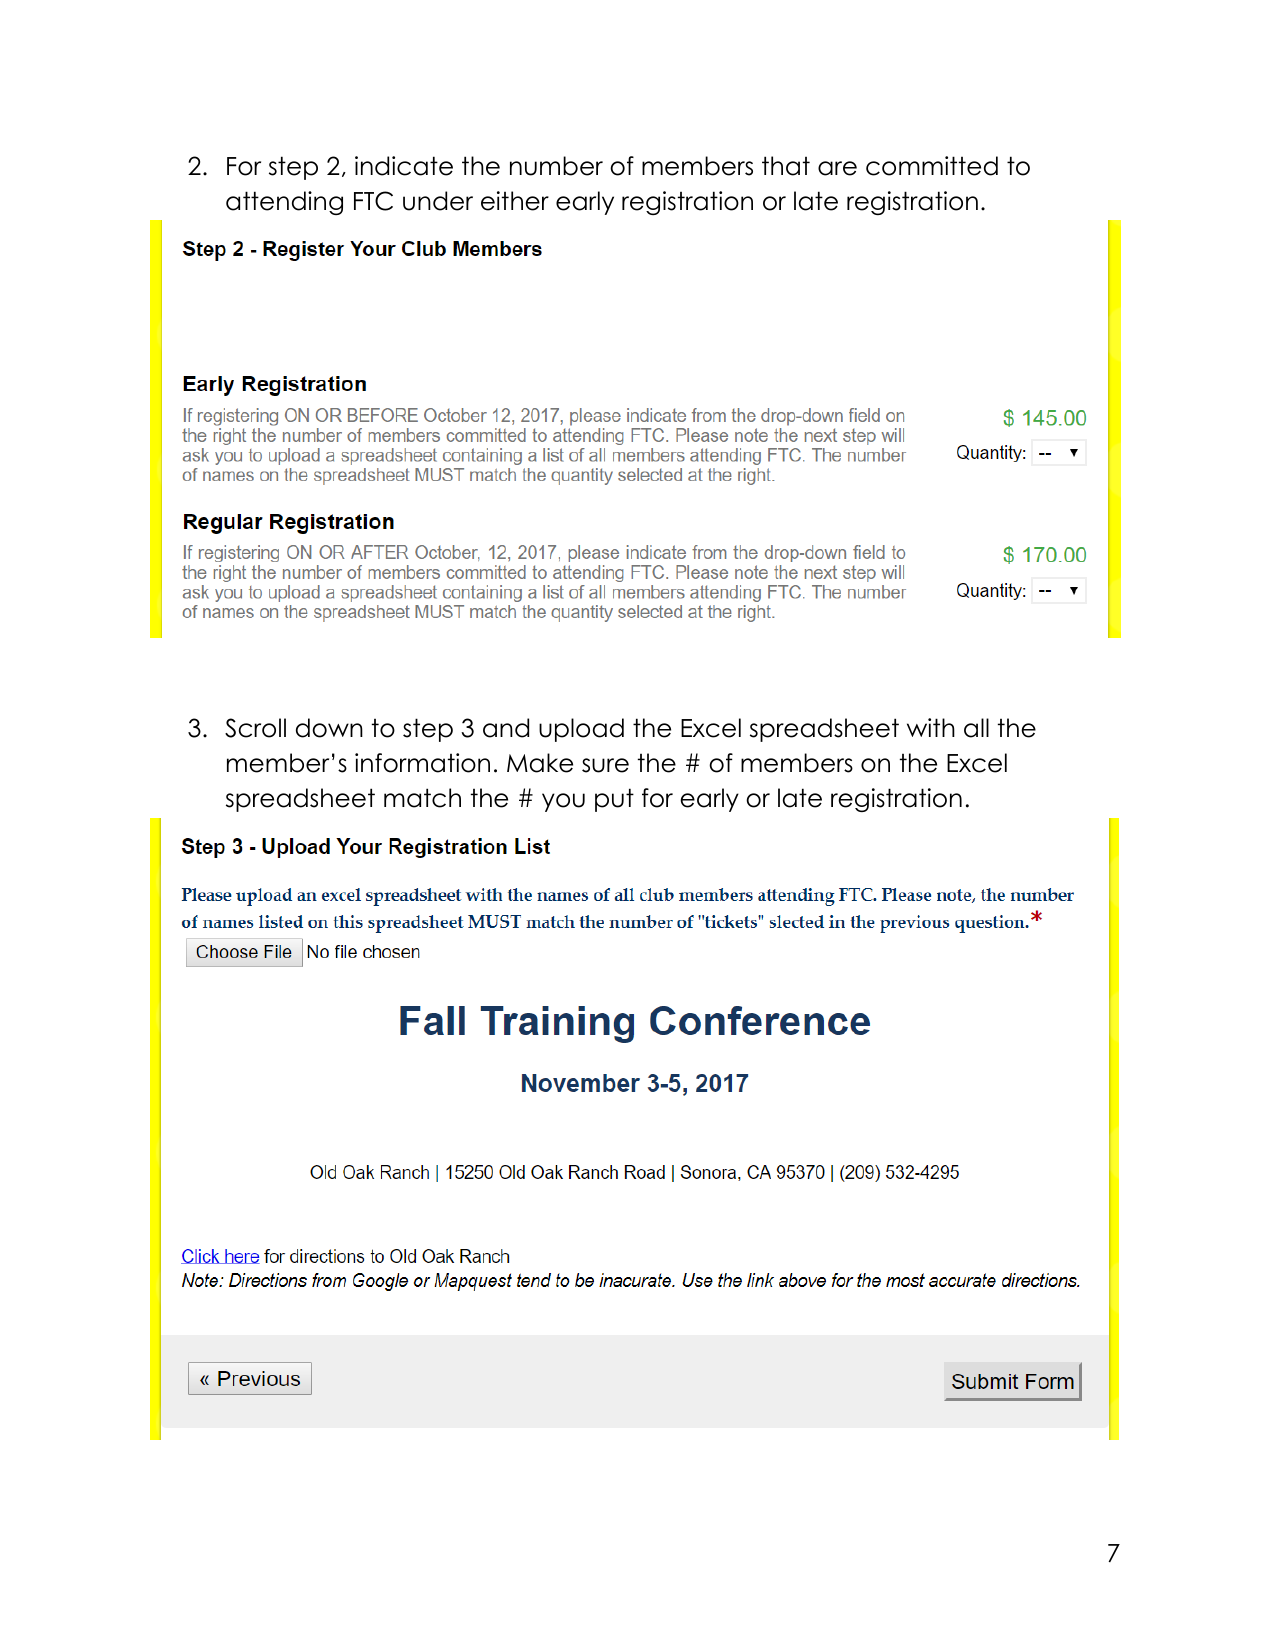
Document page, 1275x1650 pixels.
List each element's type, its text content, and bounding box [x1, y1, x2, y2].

picture [150, 220, 1121, 638]
list Scroll down to step 3 and upload the Excel spreadsheet with all the member’s information. Make sure the # of members on the Excel spreadsheet match the # you put for early or late registration. [187, 712, 1125, 813]
list For step 2, indicate the number of members that are committed to attending FTC under either early registration or late registration. [187, 150, 1125, 216]
picture [150, 818, 1119, 1440]
